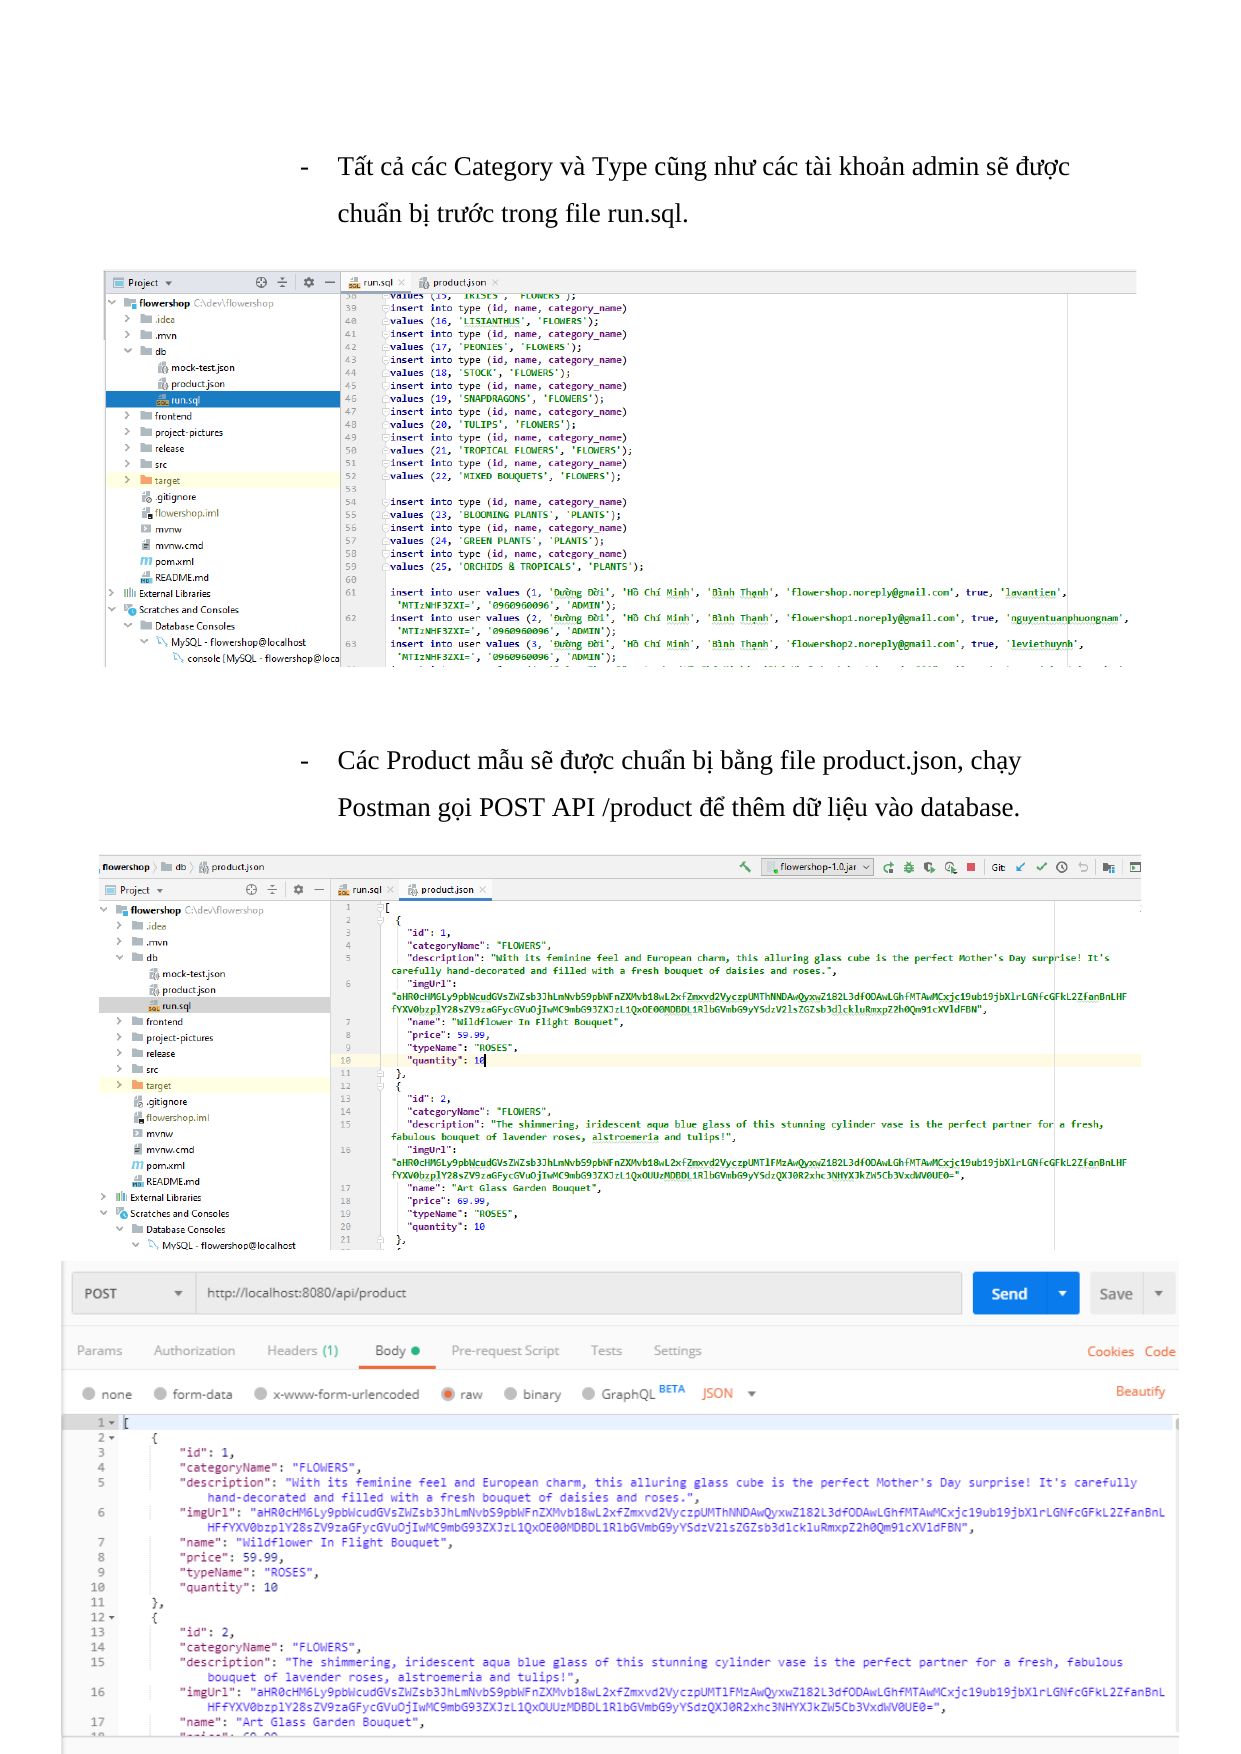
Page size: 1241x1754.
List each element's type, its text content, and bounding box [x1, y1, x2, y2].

picture [99, 854, 1142, 1250]
list Các Product mẫu sẽ được chuẩn bị bằng file product.json, chạy Postman gọi POST API /product để thêm dữ liệu vào database. [300, 744, 1090, 822]
list Tất cả các Category và Type cũng như các tài khoản admin sẽ được chuẩn bị trước trong file run.sql. [300, 150, 1090, 228]
picture [103, 269, 1137, 667]
picture [61, 1261, 1179, 1754]
